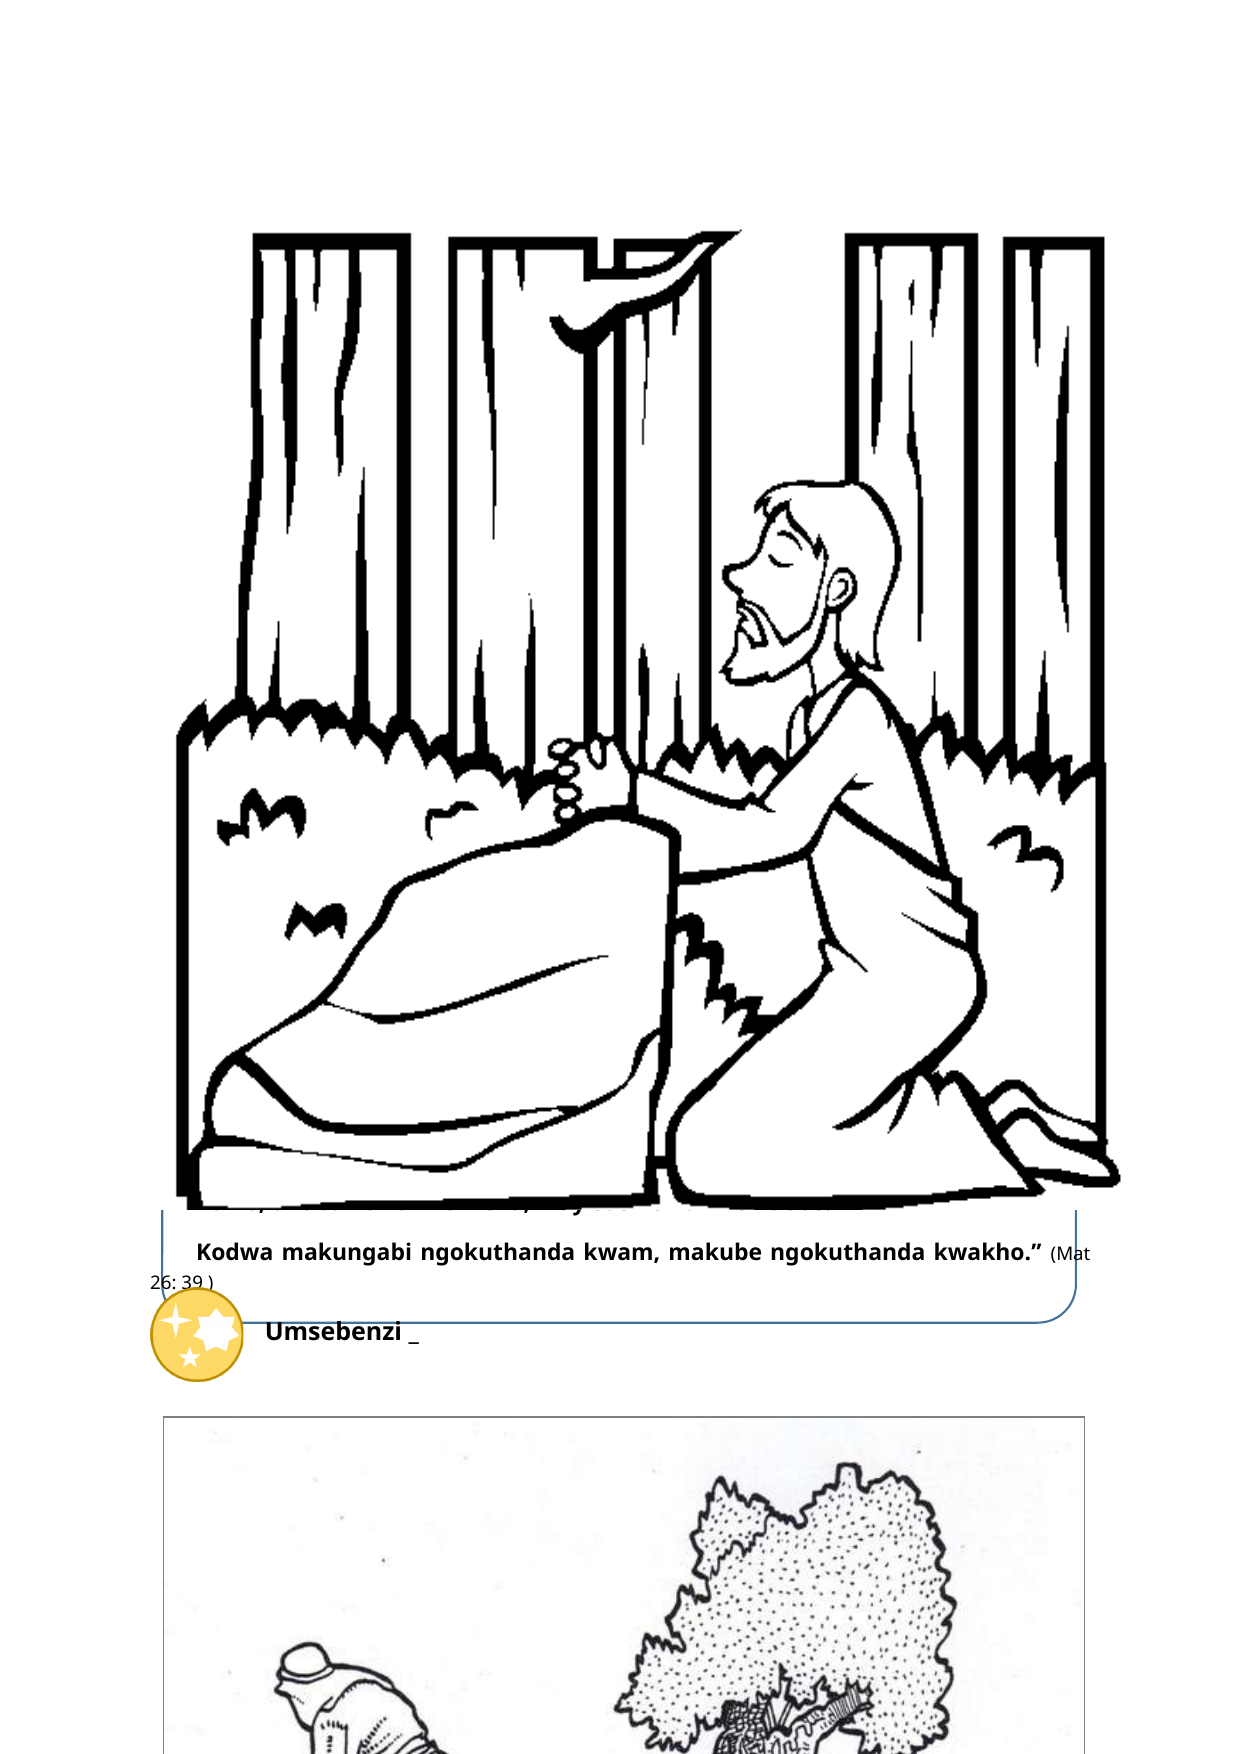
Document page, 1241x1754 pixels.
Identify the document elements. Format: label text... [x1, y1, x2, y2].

picture [150, 1287, 244, 1382]
text Kodwa makungabi ngokuthanda kwam, makube ngokuthanda kwakho.” (Mat 26: 39 ) [150, 1236, 1090, 1295]
picture [150, 202, 1135, 1210]
text Umsebenzi _ [244, 1314, 1090, 1348]
picture [164, 1418, 1084, 1754]
